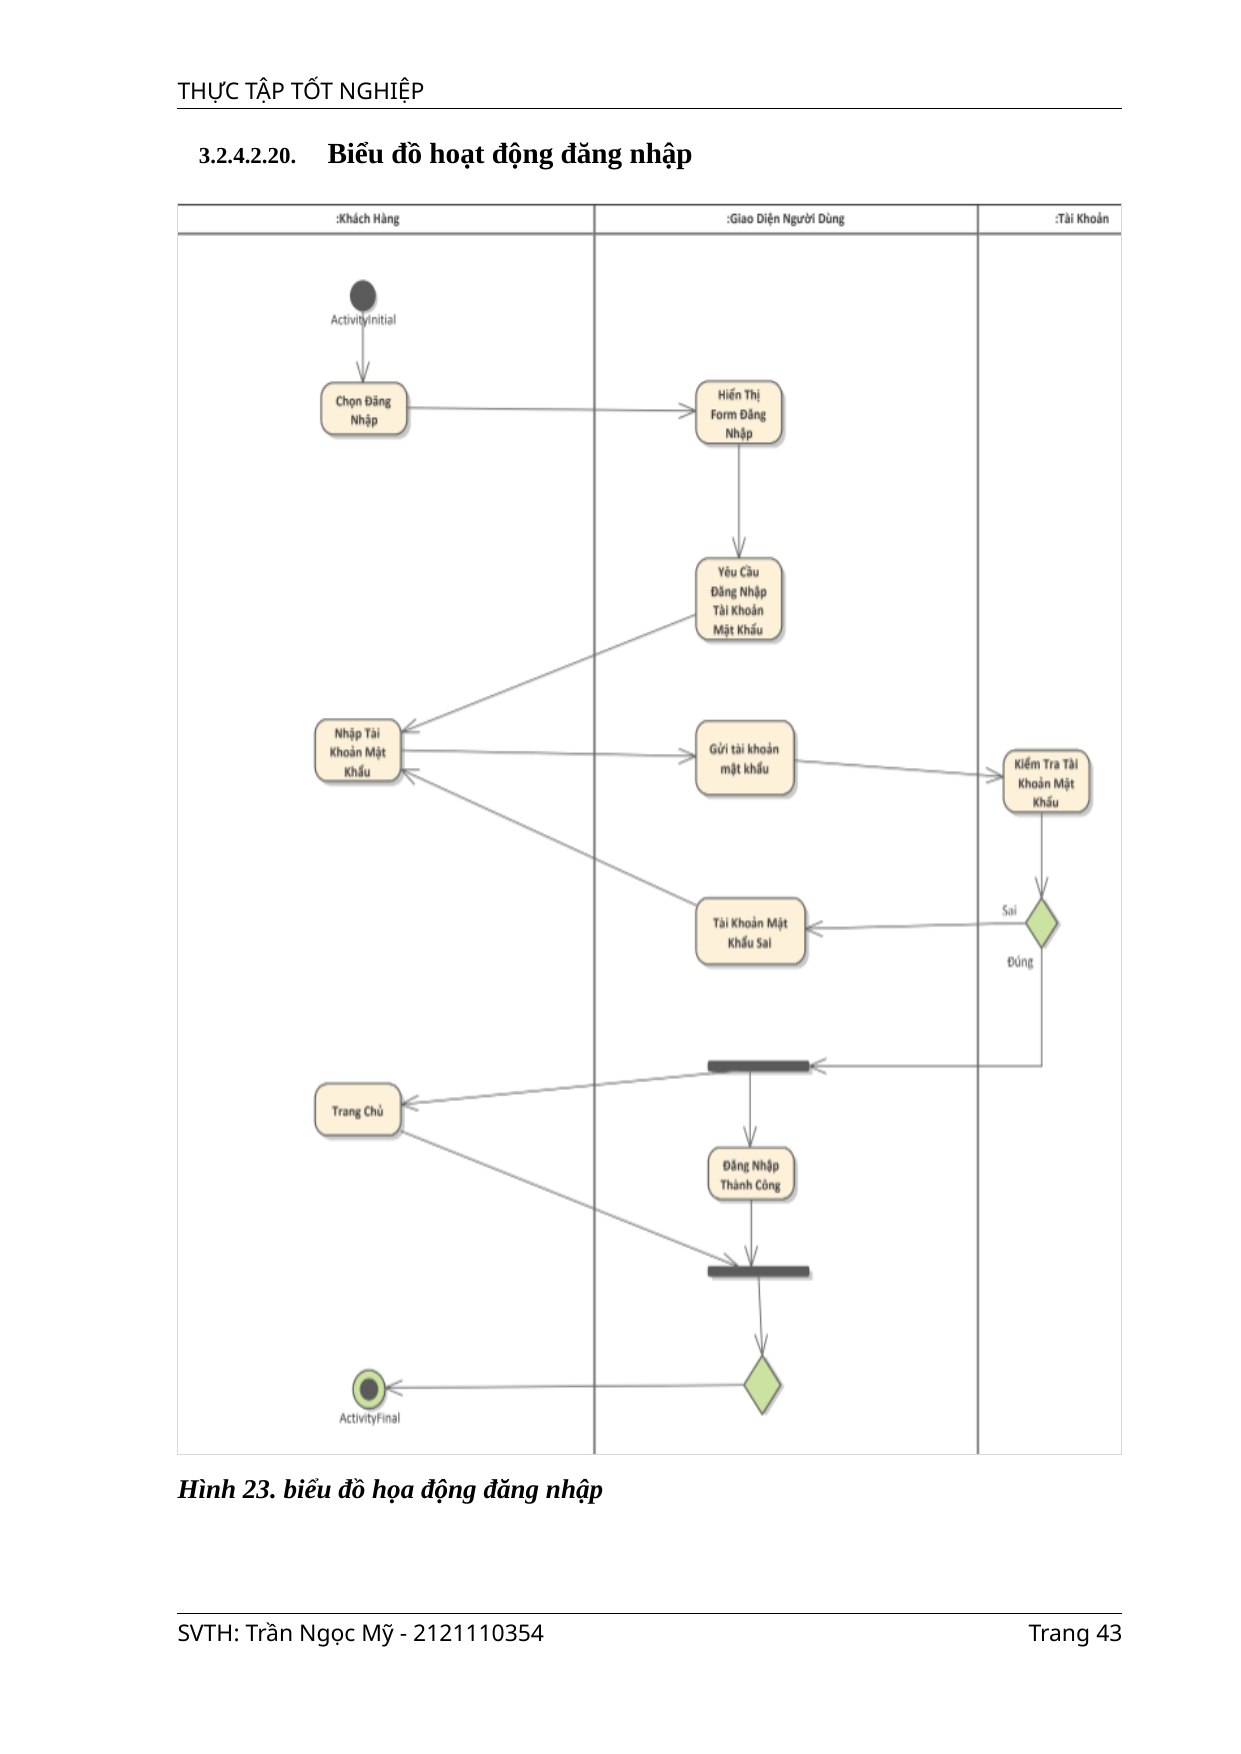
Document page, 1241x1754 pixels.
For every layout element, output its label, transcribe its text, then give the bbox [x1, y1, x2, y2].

picture [178, 204, 1121, 1454]
text Hình 23. biểu đồ họa động đăng nhập [177, 1473, 1122, 1504]
subtitle Biểu đồ hoạt động đăng nhập [199, 136, 1122, 169]
